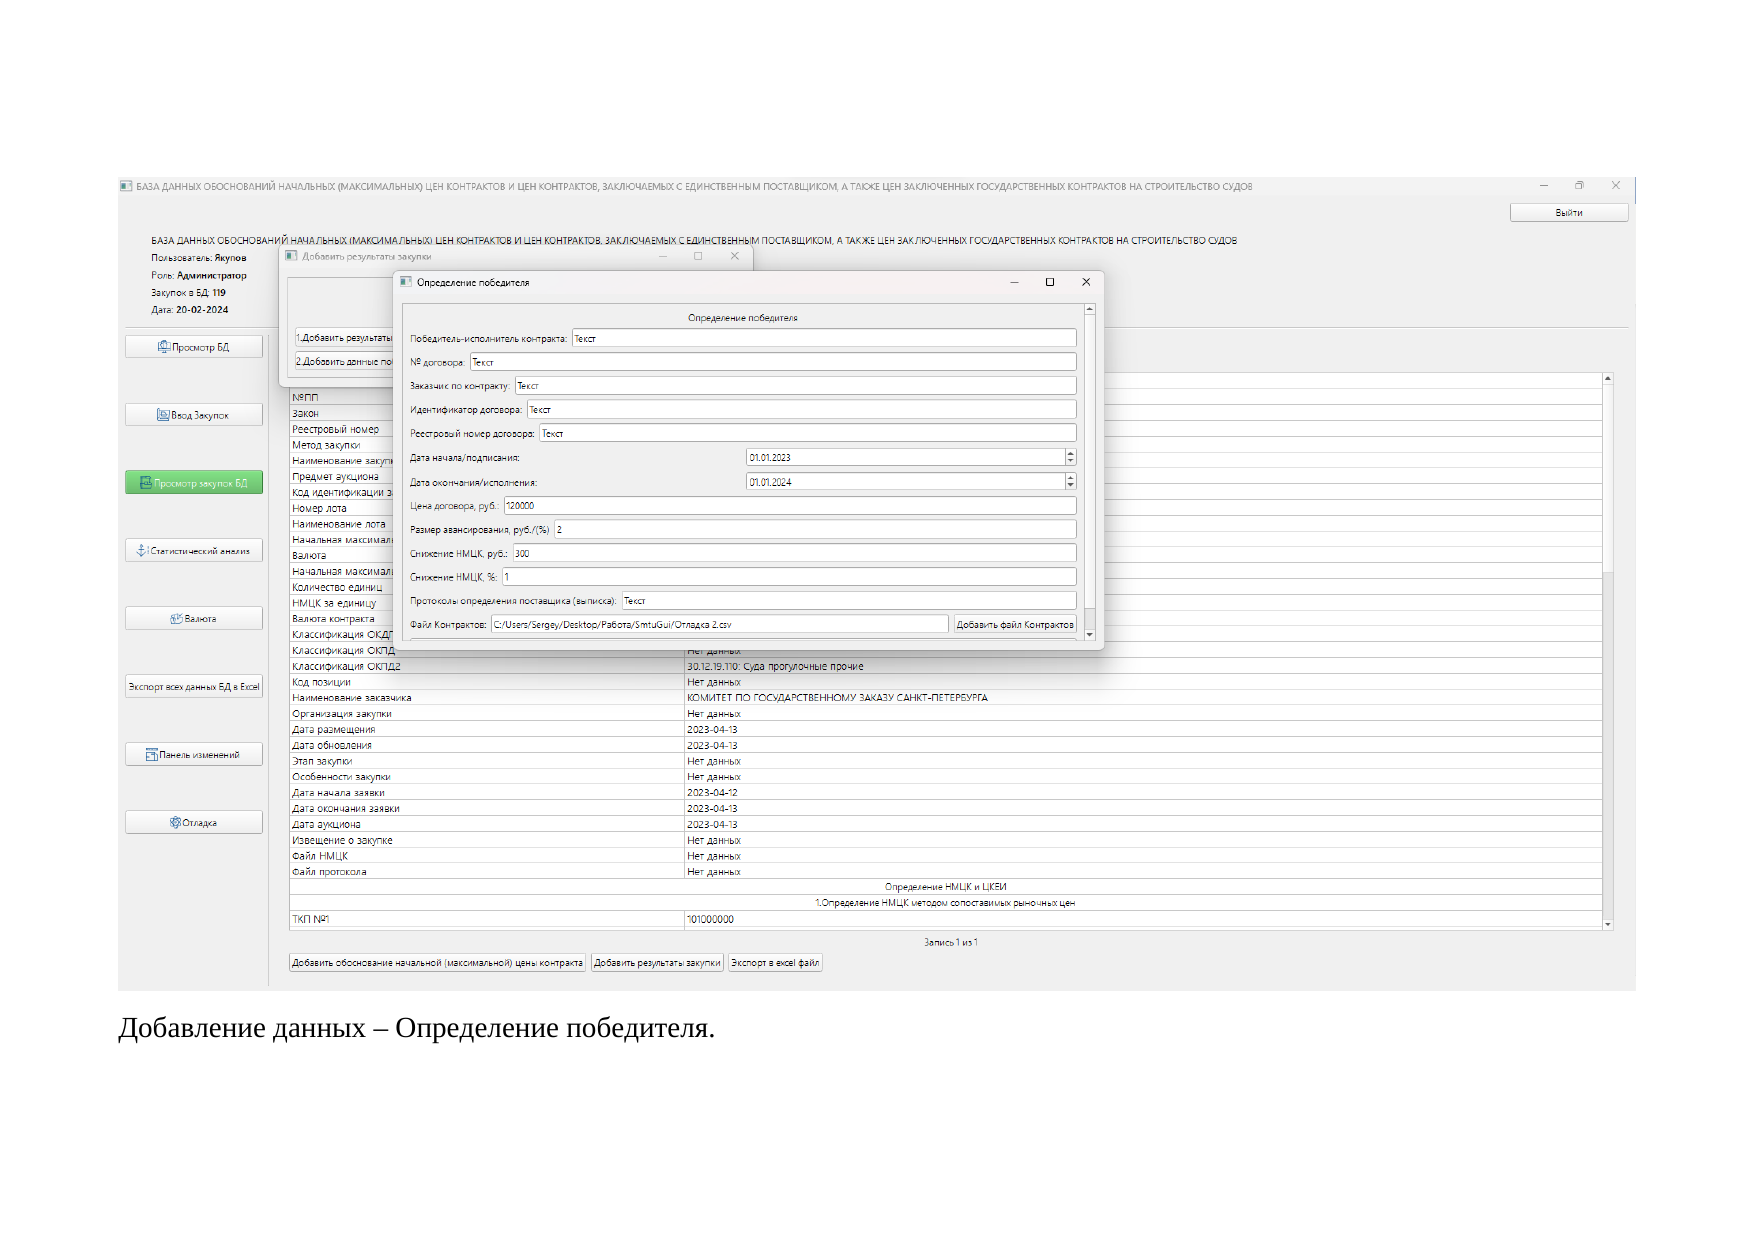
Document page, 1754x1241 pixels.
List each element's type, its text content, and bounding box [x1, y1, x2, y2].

text Добавление данных – Определение победителя. [118, 1010, 1636, 1043]
picture [118, 177, 1636, 991]
